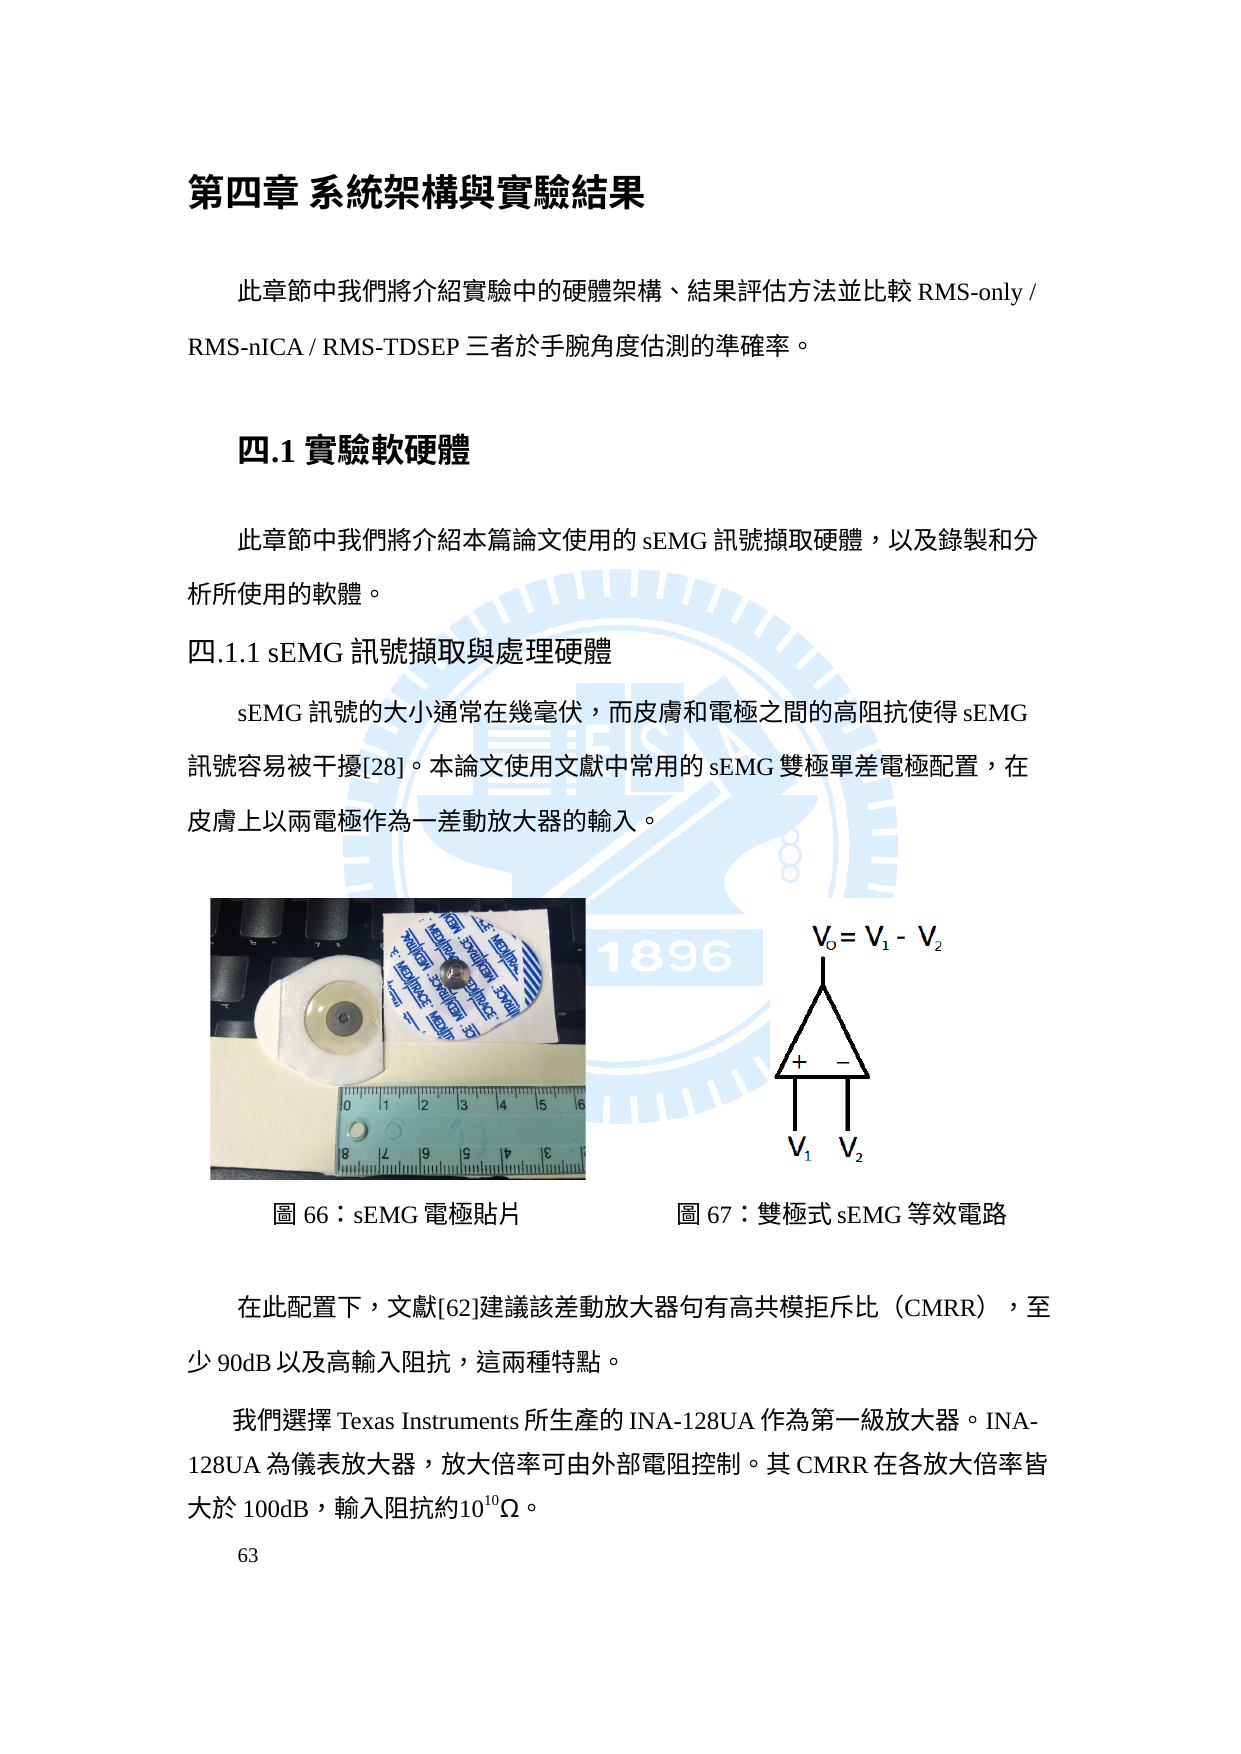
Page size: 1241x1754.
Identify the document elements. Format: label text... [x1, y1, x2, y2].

text 此章節中我們將介紹實驗中的硬體架構、結果評估方法並比較RMS-only / RMS-nICA / RMS-TDSEP三者於手腕角度估測的準確率。 [187, 272, 1053, 362]
subtitle 系統架構與實驗結果 [187, 163, 1053, 217]
subtitle sEMG訊號擷取與處理硬體 [187, 629, 1053, 671]
text sEMG訊號的大小通常在幾毫伏，而皮膚和電極之間的高阻抗使得sEMG訊號容易被干擾[28]。本論文使用文獻中常用的sEMG雙極單差電極配置，在皮膚上以兩電極作為一差動放大器的輸入。 [187, 692, 1053, 837]
picture [210, 898, 586, 1180]
text 我們選擇Texas Instruments所生產的INA-128UA作為第一級放大器。INA-128UA為儀表放大器，放大倍率可由外部電阻控制。其CMRR在各放大倍率皆大於100dB，輸入阻抗約Ω。 [187, 1397, 1053, 1529]
picture [770, 898, 963, 1180]
subtitle 實驗軟硬體 [187, 424, 1053, 472]
text 此章節中我們將介紹本篇論文使用的sEMG訊號擷取硬體，以及錄製和分析所使用的軟體。 [187, 520, 1053, 611]
text 在此配置下，文獻[62]建議該差動放大器句有高共模拒斥比（CMRR），至少90dB以及高輸入阻抗，這兩種特點。 [187, 1288, 1053, 1378]
